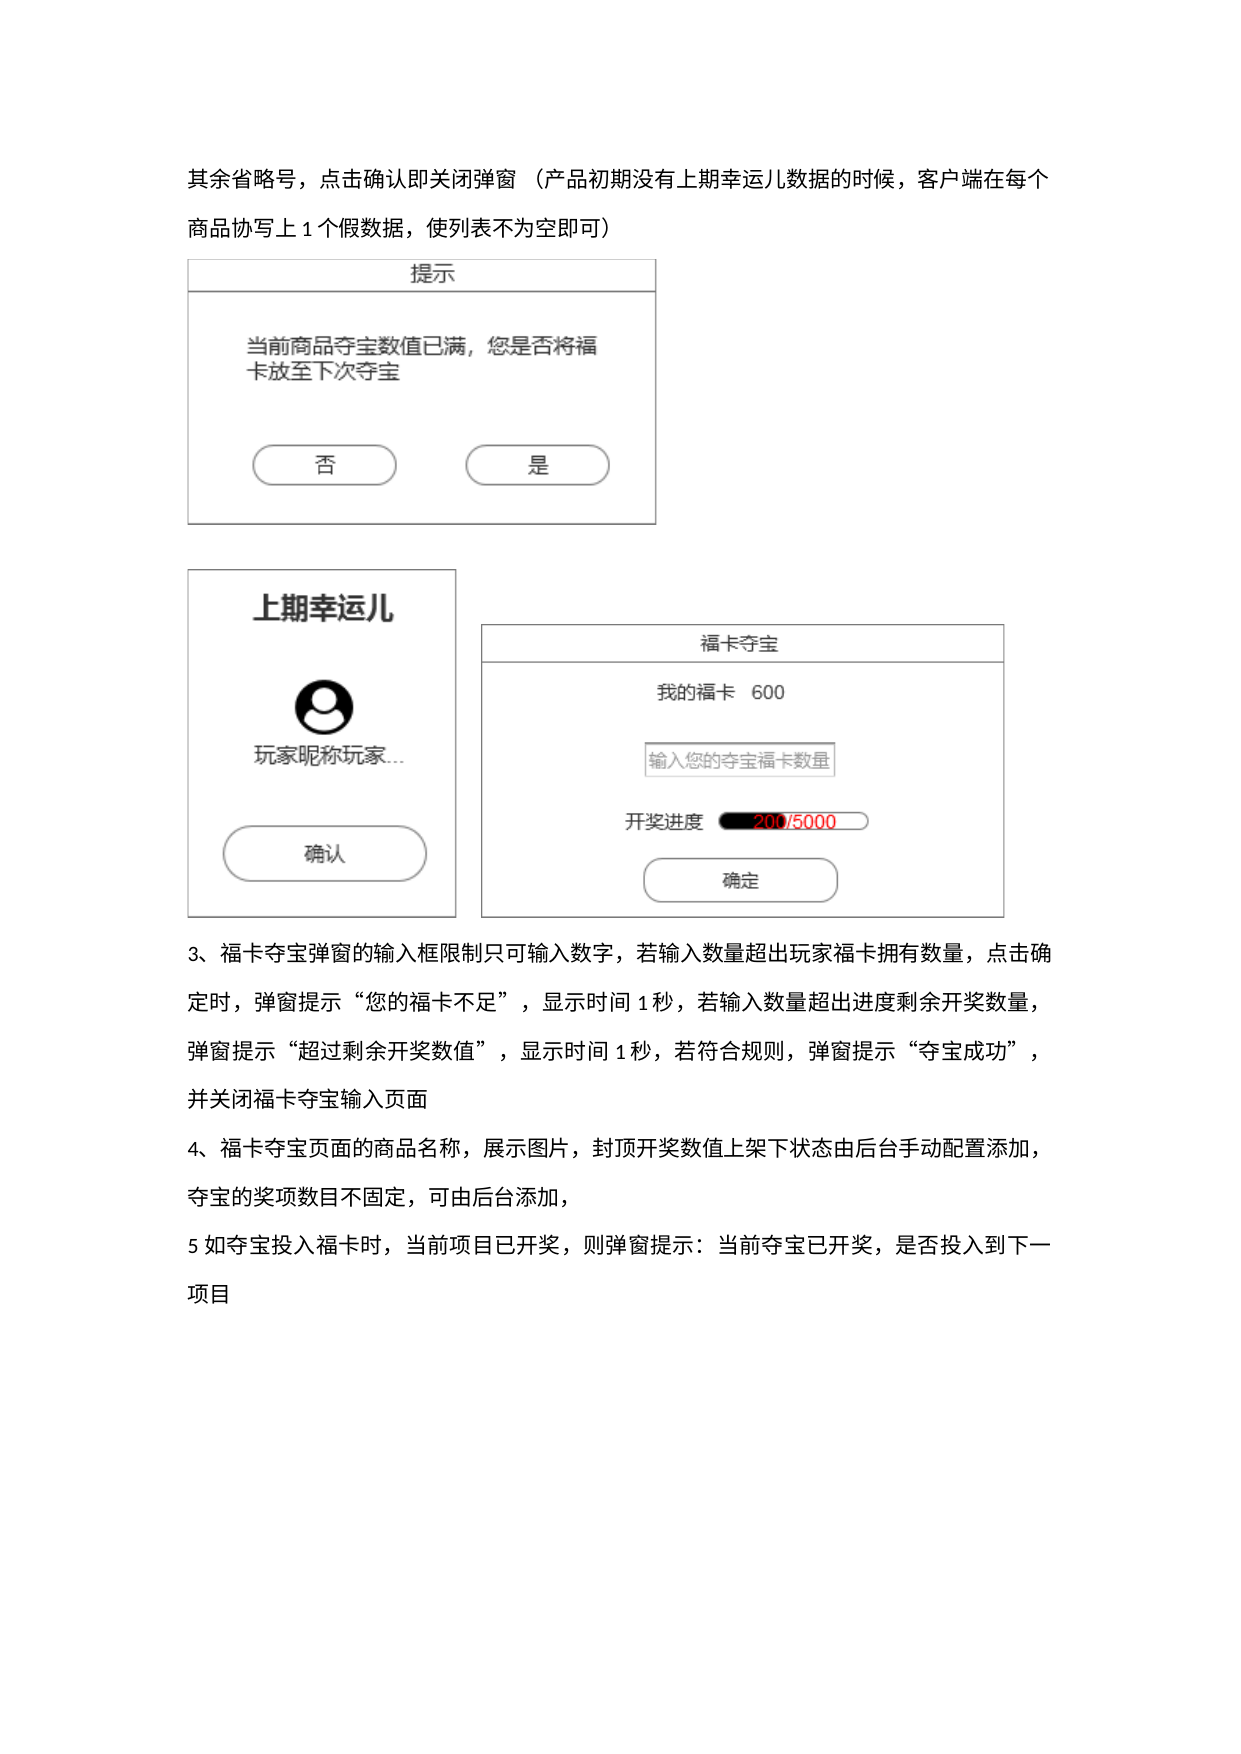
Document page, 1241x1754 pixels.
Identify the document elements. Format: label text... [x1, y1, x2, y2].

picture [187, 259, 657, 525]
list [187, 162, 1053, 243]
picture [481, 624, 1005, 918]
picture [187, 569, 457, 918]
list 4、福卡夺宝页面的商品名称，展示图片，封顶开奖数值上架下状态由后台手动配置添加，夺宝的奖项数目不固定，可由后台添加， [187, 1130, 1053, 1212]
list 5 如夺宝投入福卡时，当前项目已开奖，则弹窗提示：当前夺宝已开奖，是否投入到下一项目 [187, 1227, 1053, 1309]
list 3、福卡夺宝弹窗的输入框限制只可输入数字，若输入数量超出玩家福卡拥有数量，点击确定时，弹窗提示“您的福卡不足”，显示时间1秒，若输入数量超出进度剩余开奖数量，弹窗提示“超过剩余开奖数值”，显示时间1秒，若符合规则，弹窗提示“夺宝成功”，并关闭福卡夺宝输入页面 [187, 936, 1053, 1114]
